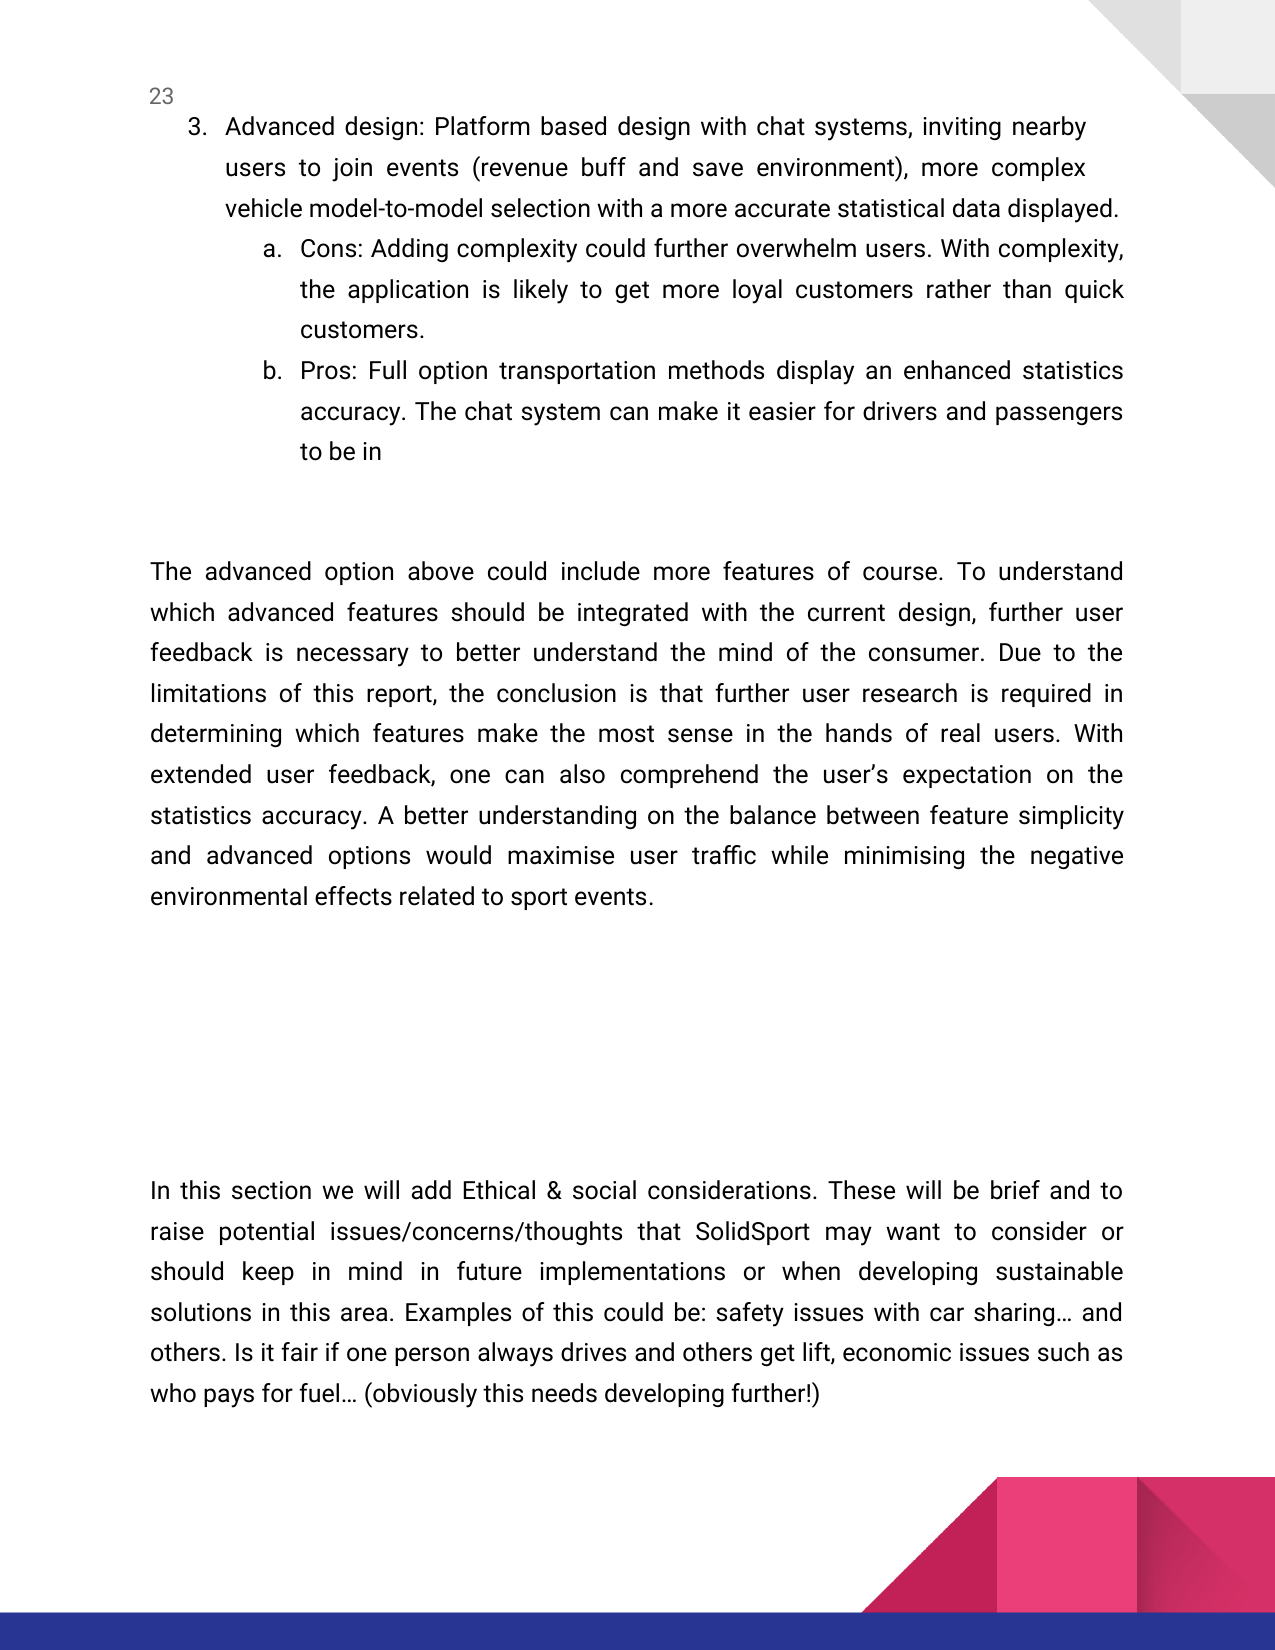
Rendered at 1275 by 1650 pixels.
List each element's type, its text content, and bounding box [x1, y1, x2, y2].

text In this section we will add Ethical & social considerations. These will be brief and to raise potential issues/concerns/thoughts that SolidSport may want to consider or should keep in mind in future implementations or when developing sustainable solutions in this area. Examples of this could be: safety issues with car sharing… and others. Is it fair if one person always drives and others get lift, economic issues such as who pays for fuel… (obviously this needs developing further!) [150, 1176, 1125, 1408]
picture [0, 1475, 1275, 1650]
picture [1087, 0, 1275, 188]
text The advanced option above could include more features of course. To understand which advanced features should be integrated with the current design, further user feedback is necessary to better understand the mind of the consumer. Due to the limitations of this report, the conclusion is that further user research is required in determining which features make the most sense in the hands of real users. With extended user feedback, one can also comprehend the user’s expectation on the statistics accuracy. A better understanding on the balance between feature simplicity and advanced options would maximise user traffic while minimising the negative environmental effects related to sport events. [150, 557, 1125, 911]
list Advanced design: Platform based design with chat systems, inviting nearby users to join events (revenue buff and save environment), more complex vehicle model-to-model selection with a more accurate statistical data displayed. [187, 112, 1125, 223]
list Pros: Full option transportation methods display an enhanced statistics accuracy. The chat system can make it easier for drivers and passengers to be in [262, 356, 1125, 467]
list Cons: Adding complexity could further overwhelm users. With complexity, the application is likely to get more loyal customers rather than quick customers. [262, 234, 1125, 345]
